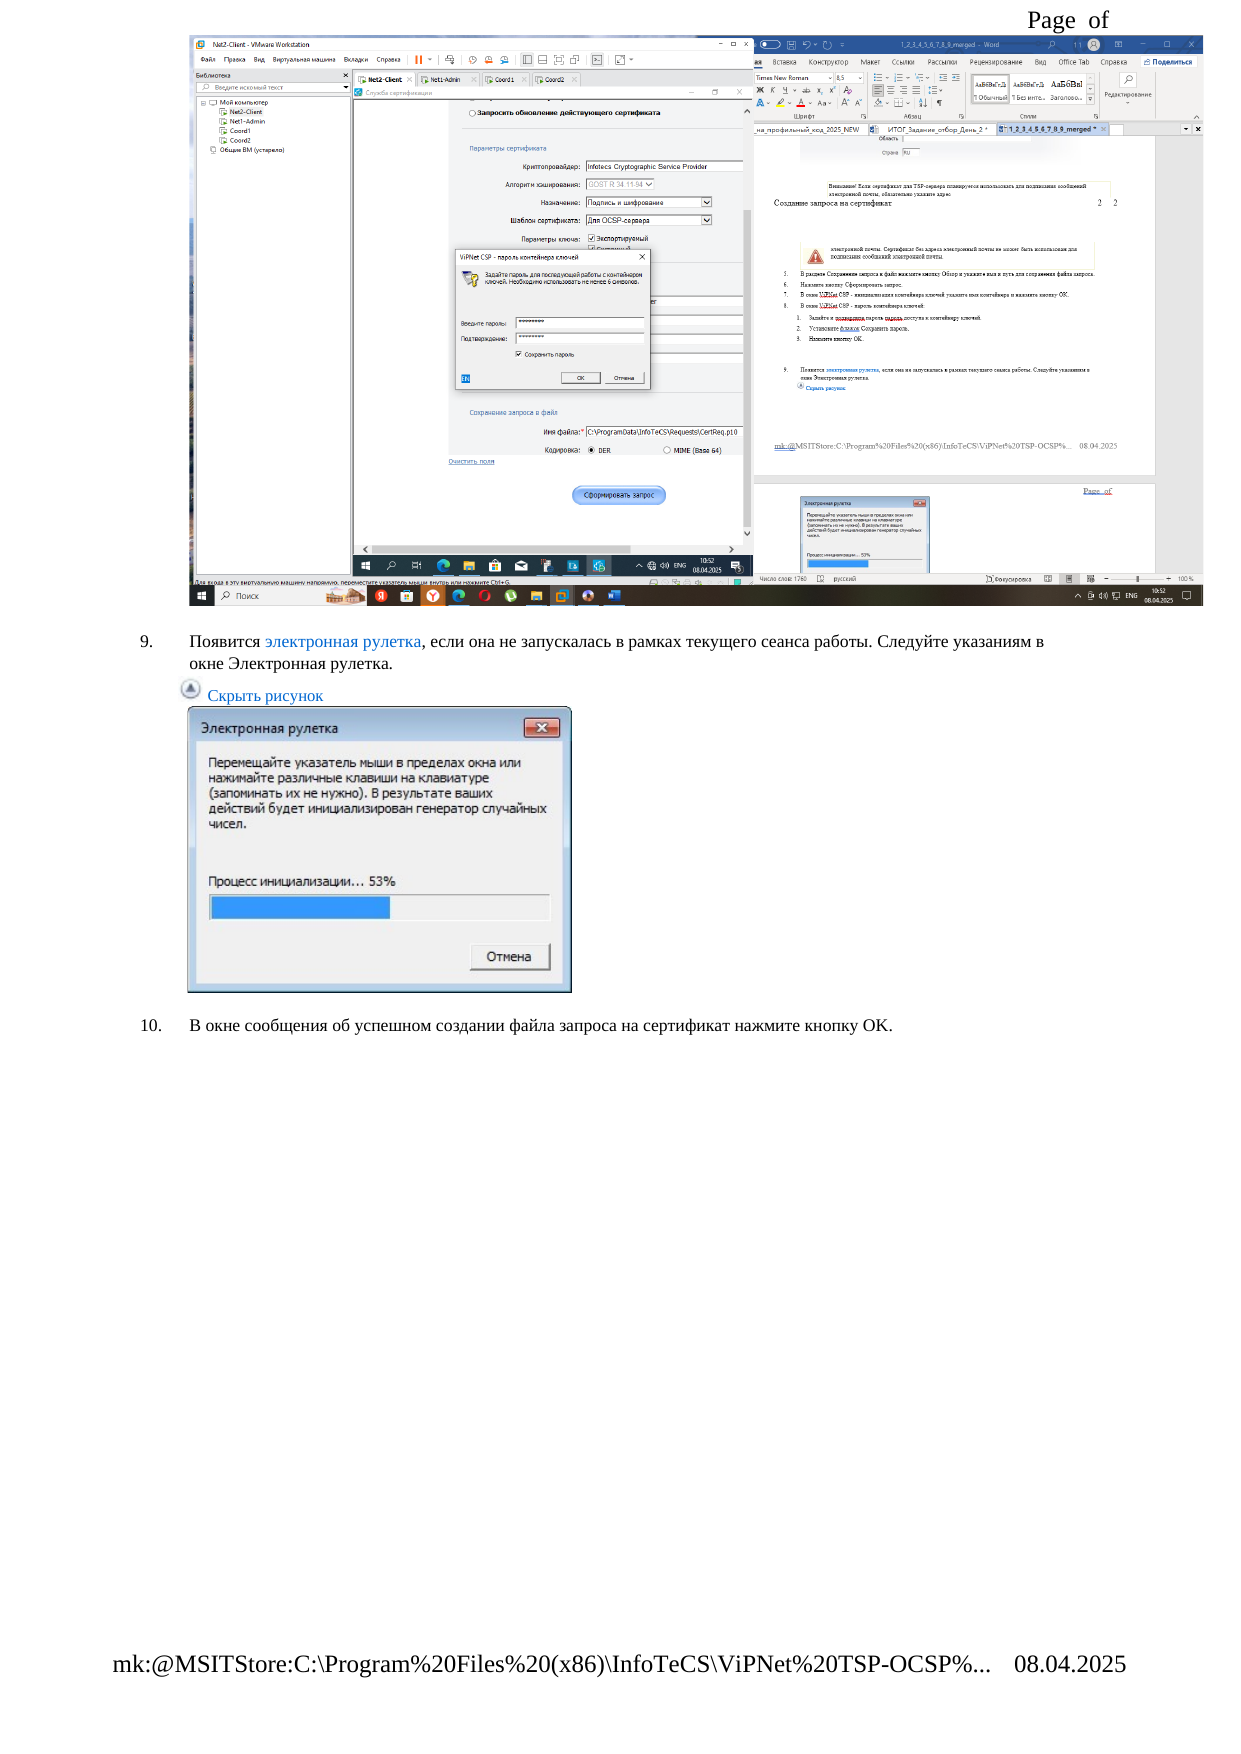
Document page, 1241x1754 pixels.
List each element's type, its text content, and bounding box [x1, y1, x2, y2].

picture [178, 676, 204, 702]
picture [187, 706, 572, 993]
list В окне сообщения об успешном создании файла запроса на сертификат нажмите кнопку OK. [140, 1015, 1080, 1035]
list Появится электронная рулетка, если она не запускалась в рамках текущего сеанса работы. Следуйте указаниям в окне Электронная рулетка. [140, 631, 1080, 673]
text Скрыть рисунок [178, 676, 1128, 705]
picture [189, 35, 1204, 606]
